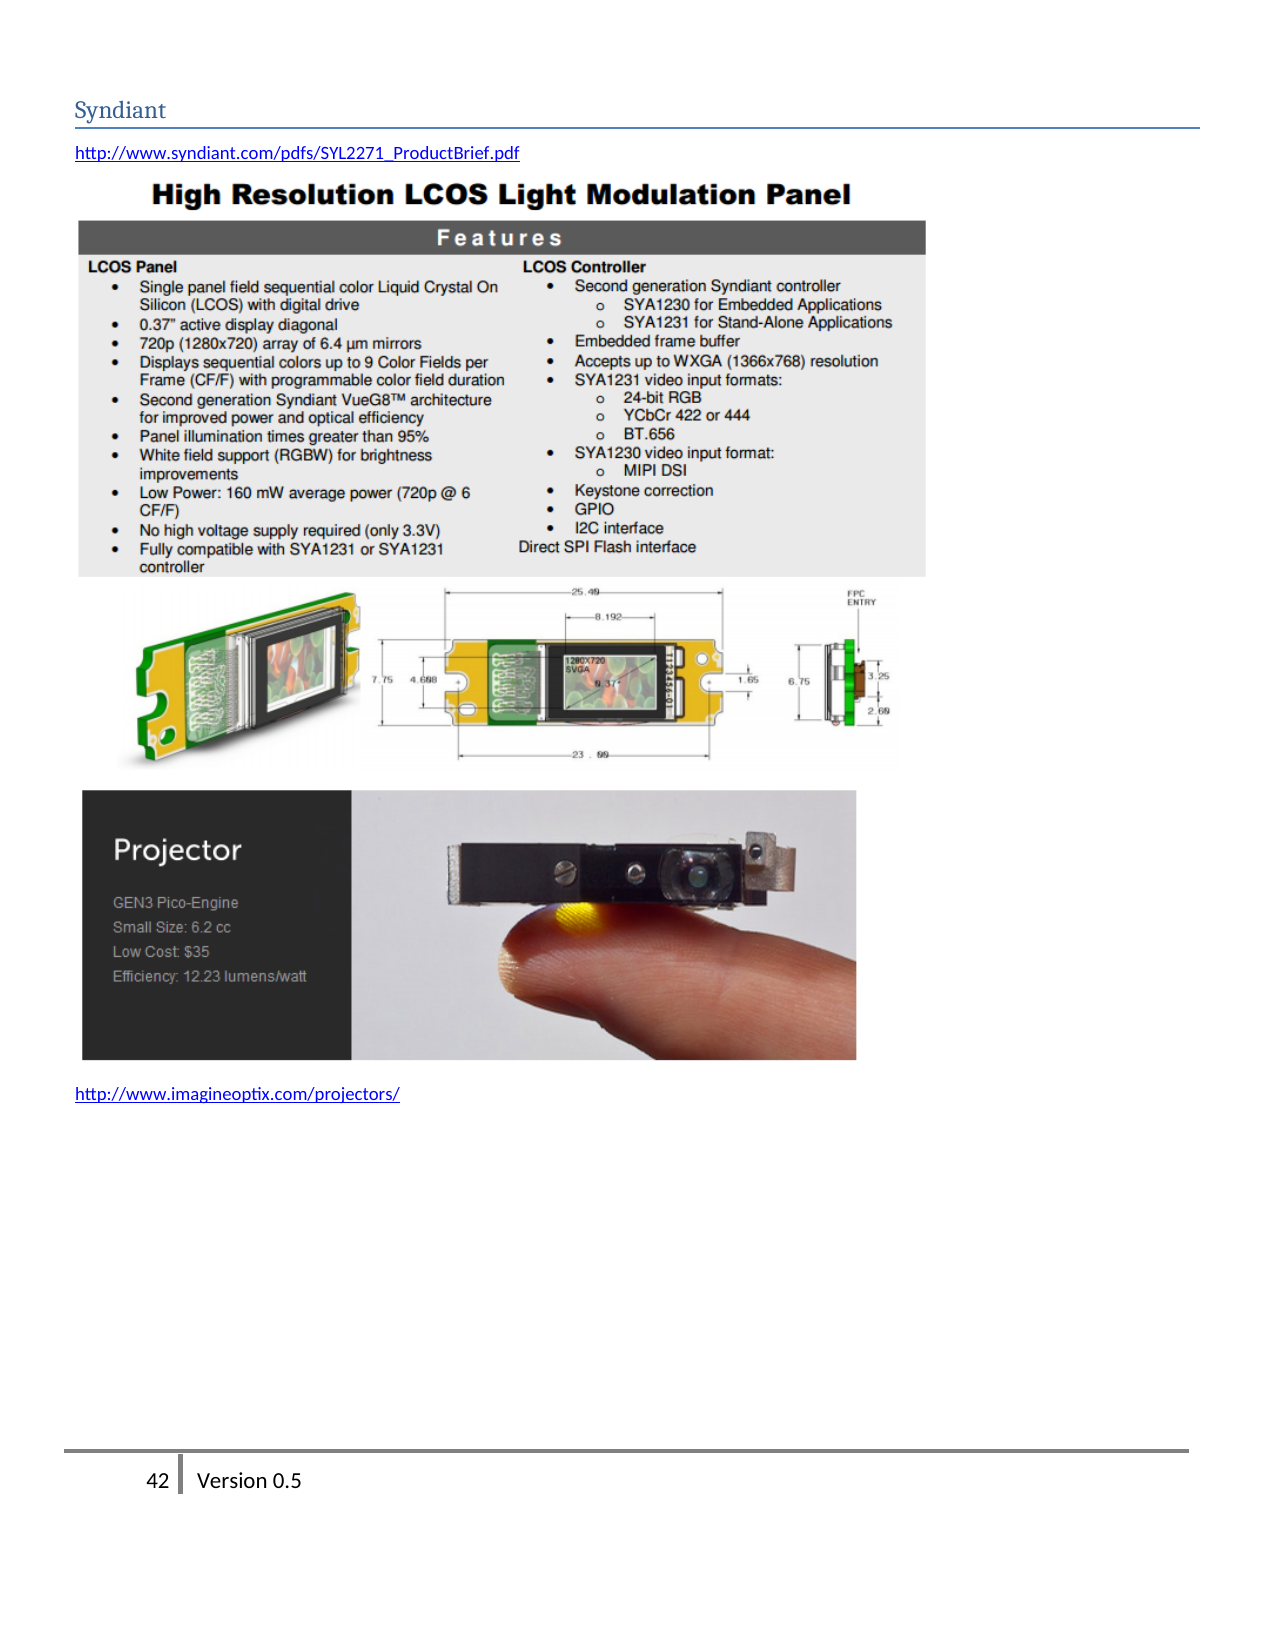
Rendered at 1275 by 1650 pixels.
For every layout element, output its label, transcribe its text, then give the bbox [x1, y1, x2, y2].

subtitle Syndiant [75, 96, 1200, 127]
picture [75, 176, 927, 771]
text http://www.imagineoptix.com/projectors/ [75, 1082, 1200, 1105]
text http://www.syndiant.com/pdfs/SYL2271_ProductBrief.pdf [75, 141, 1200, 164]
picture [75, 783, 857, 1070]
